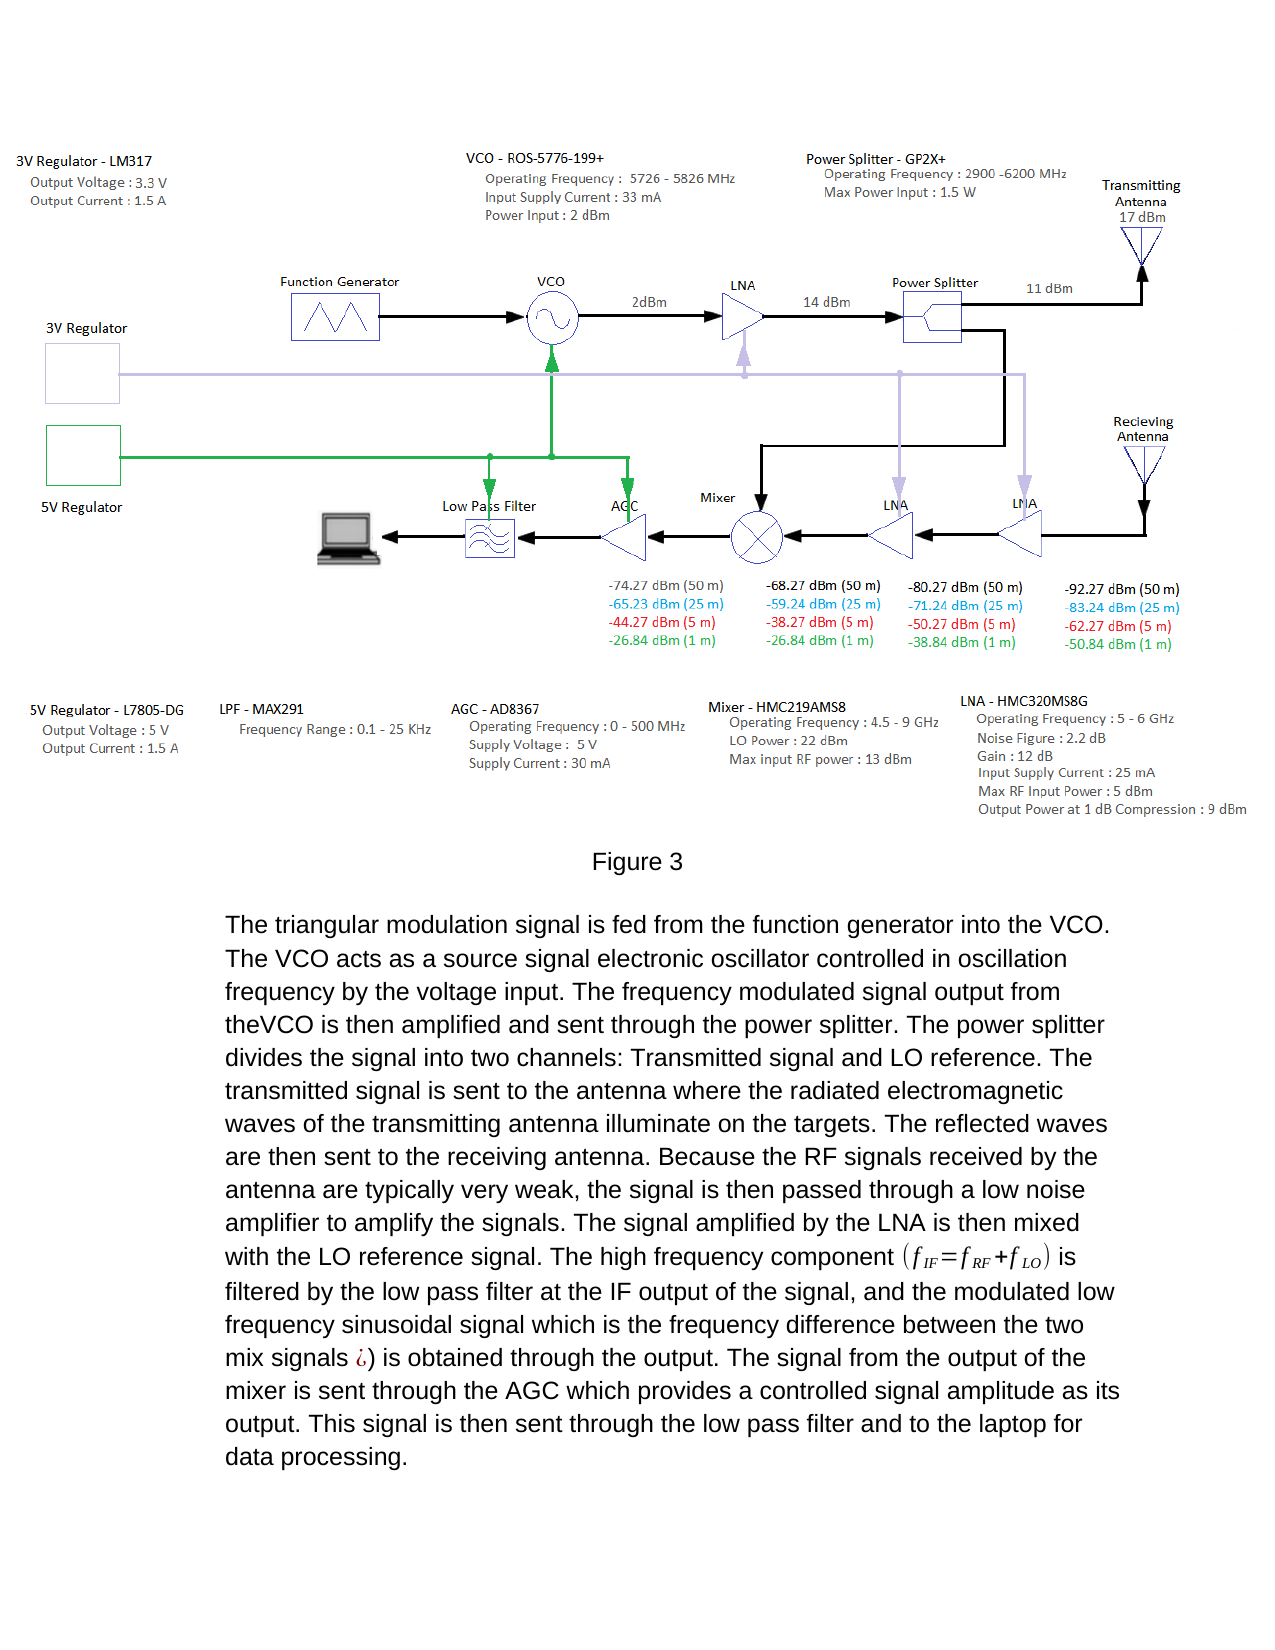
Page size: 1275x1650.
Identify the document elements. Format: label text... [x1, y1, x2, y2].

picture [9, 150, 1258, 825]
text Figure 3 [150, 825, 1125, 876]
text The triangular modulation signal is fed from the function generator into the VCO. The VCO acts as a source signal electronic oscillator controlled in oscillation frequency by the voltage input. The frequency modulated signal output from theVCO is then amplified and sent through the power splitter. The power splitter divides the signal into two channels: Transmitted signal and LO reference. The transmitted signal is sent to the antenna where the radiated electromagnetic waves of the transmitting antenna illuminate on the targets. The reflected waves are then sent to the receiving antenna. Because the RF signals received by the antenna are typically very weak, the signal is then passed through a low noise amplifier to amplify the signals. The signal amplified by the LNA is then mixed with the LO reference signal. The high frequency component is filtered by the low pass filter at the IF output of the signal, and the modulated low frequency sinusoidal signal which is the frequency difference between the two mix signals ) is obtained through the output. The signal from the output of the mixer is sent through the AGC which provides a controlled signal amplitude as its output. This signal is then sent through the low pass filter and to the laptop for data processing. [225, 911, 1125, 1471]
